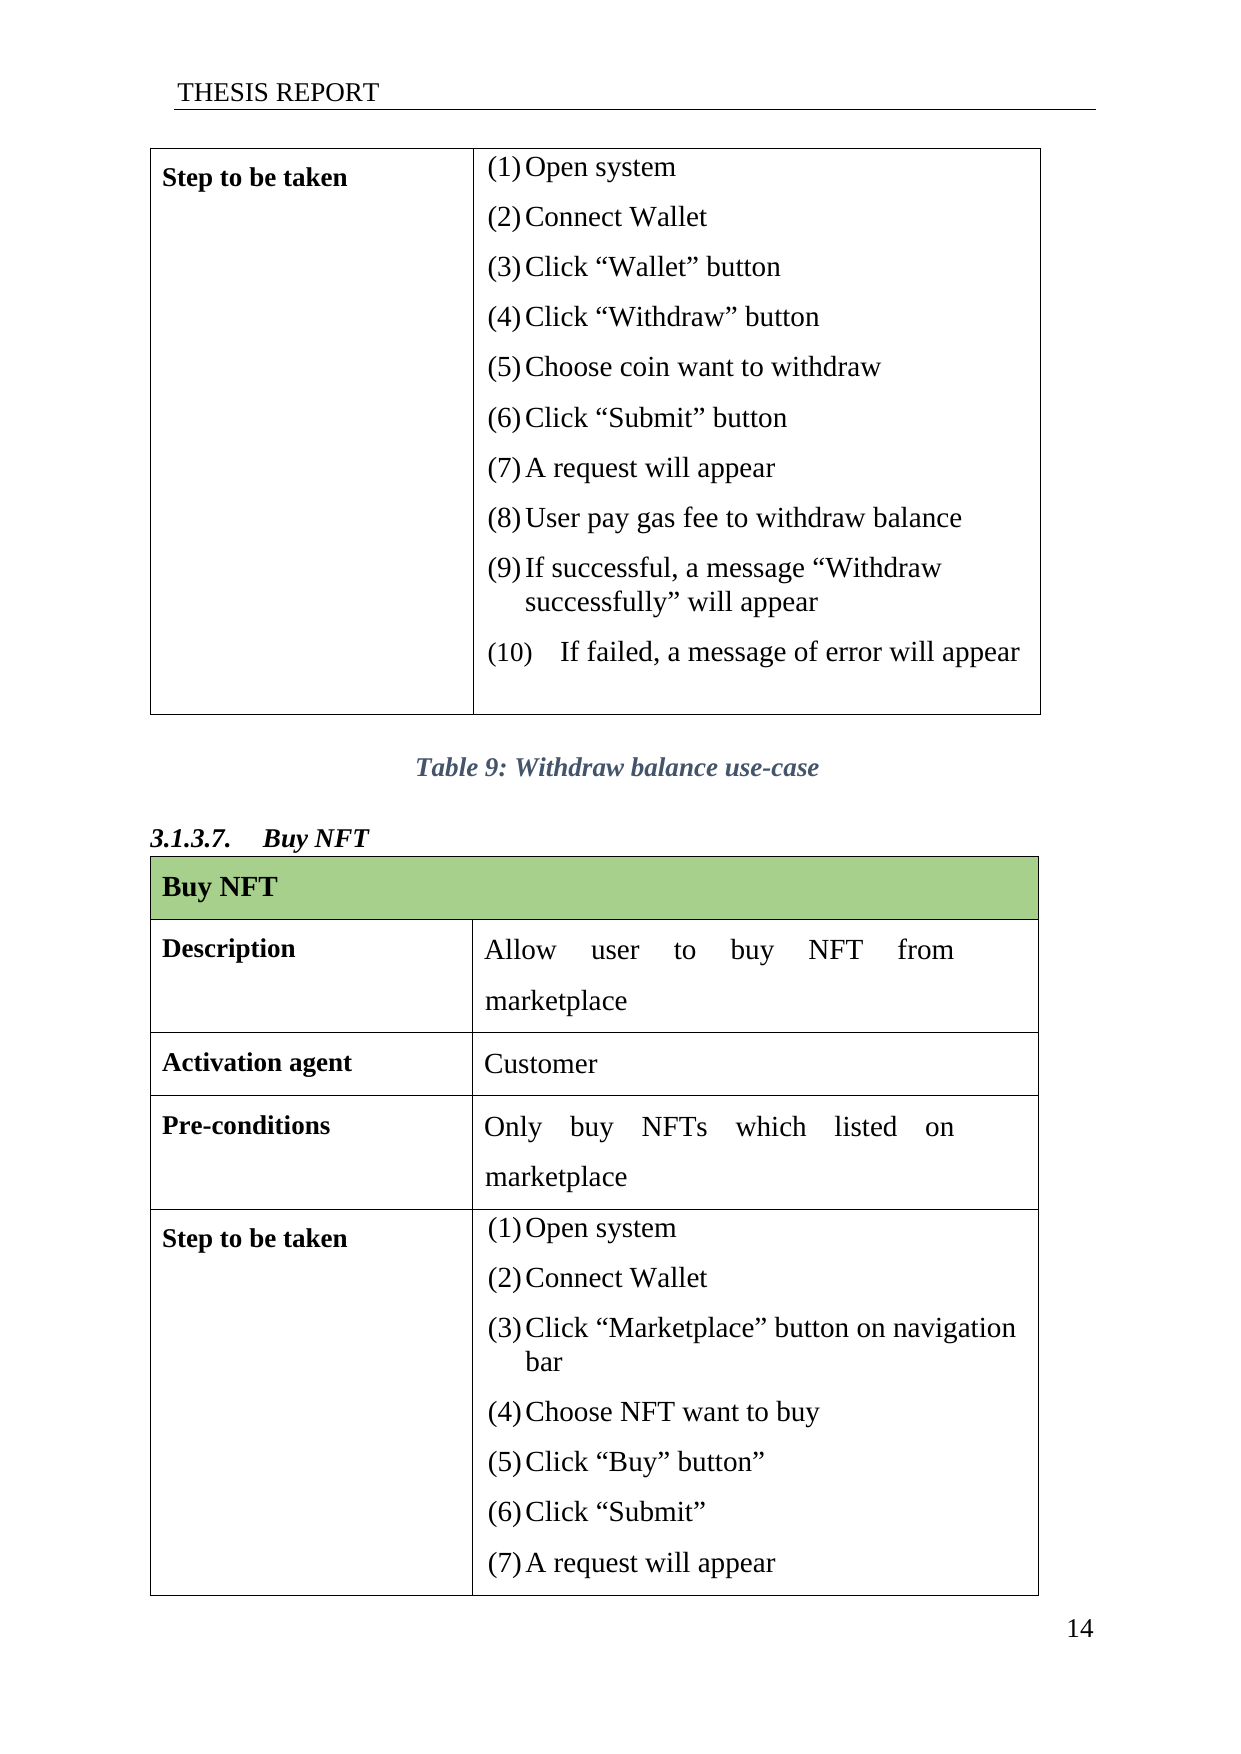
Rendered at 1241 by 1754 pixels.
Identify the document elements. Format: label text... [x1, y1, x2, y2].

table_cell Step to be taken [151, 1210, 472, 1595]
table_header Buy NFT [151, 857, 1038, 919]
table_cell Step to be taken [151, 149, 473, 714]
table_cell Only buy NFTs which listed on marketplace [473, 1096, 1038, 1209]
table_cell Customer [473, 1033, 1038, 1095]
table_cell Description [151, 920, 472, 1032]
text Table 9: Withdraw balance use-case [150, 751, 1087, 782]
table_cell Activation agent [151, 1033, 472, 1095]
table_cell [473, 1210, 1038, 1595]
table_cell Open system Connect Wallet Click “Wallet” button Click “Withdraw” button Choose coin want to withdraw Click “Submit” button A request will appear User pay gas fee to withdraw balance If successful, a message “Withdraw successfully” will appear If failed, a message of error will appear [474, 149, 1040, 714]
table_cell Allow user to buy NFT from marketplace [473, 920, 1038, 1032]
table_cell Pre-conditions [151, 1096, 472, 1209]
subtitle Buy NFT [150, 822, 1087, 853]
